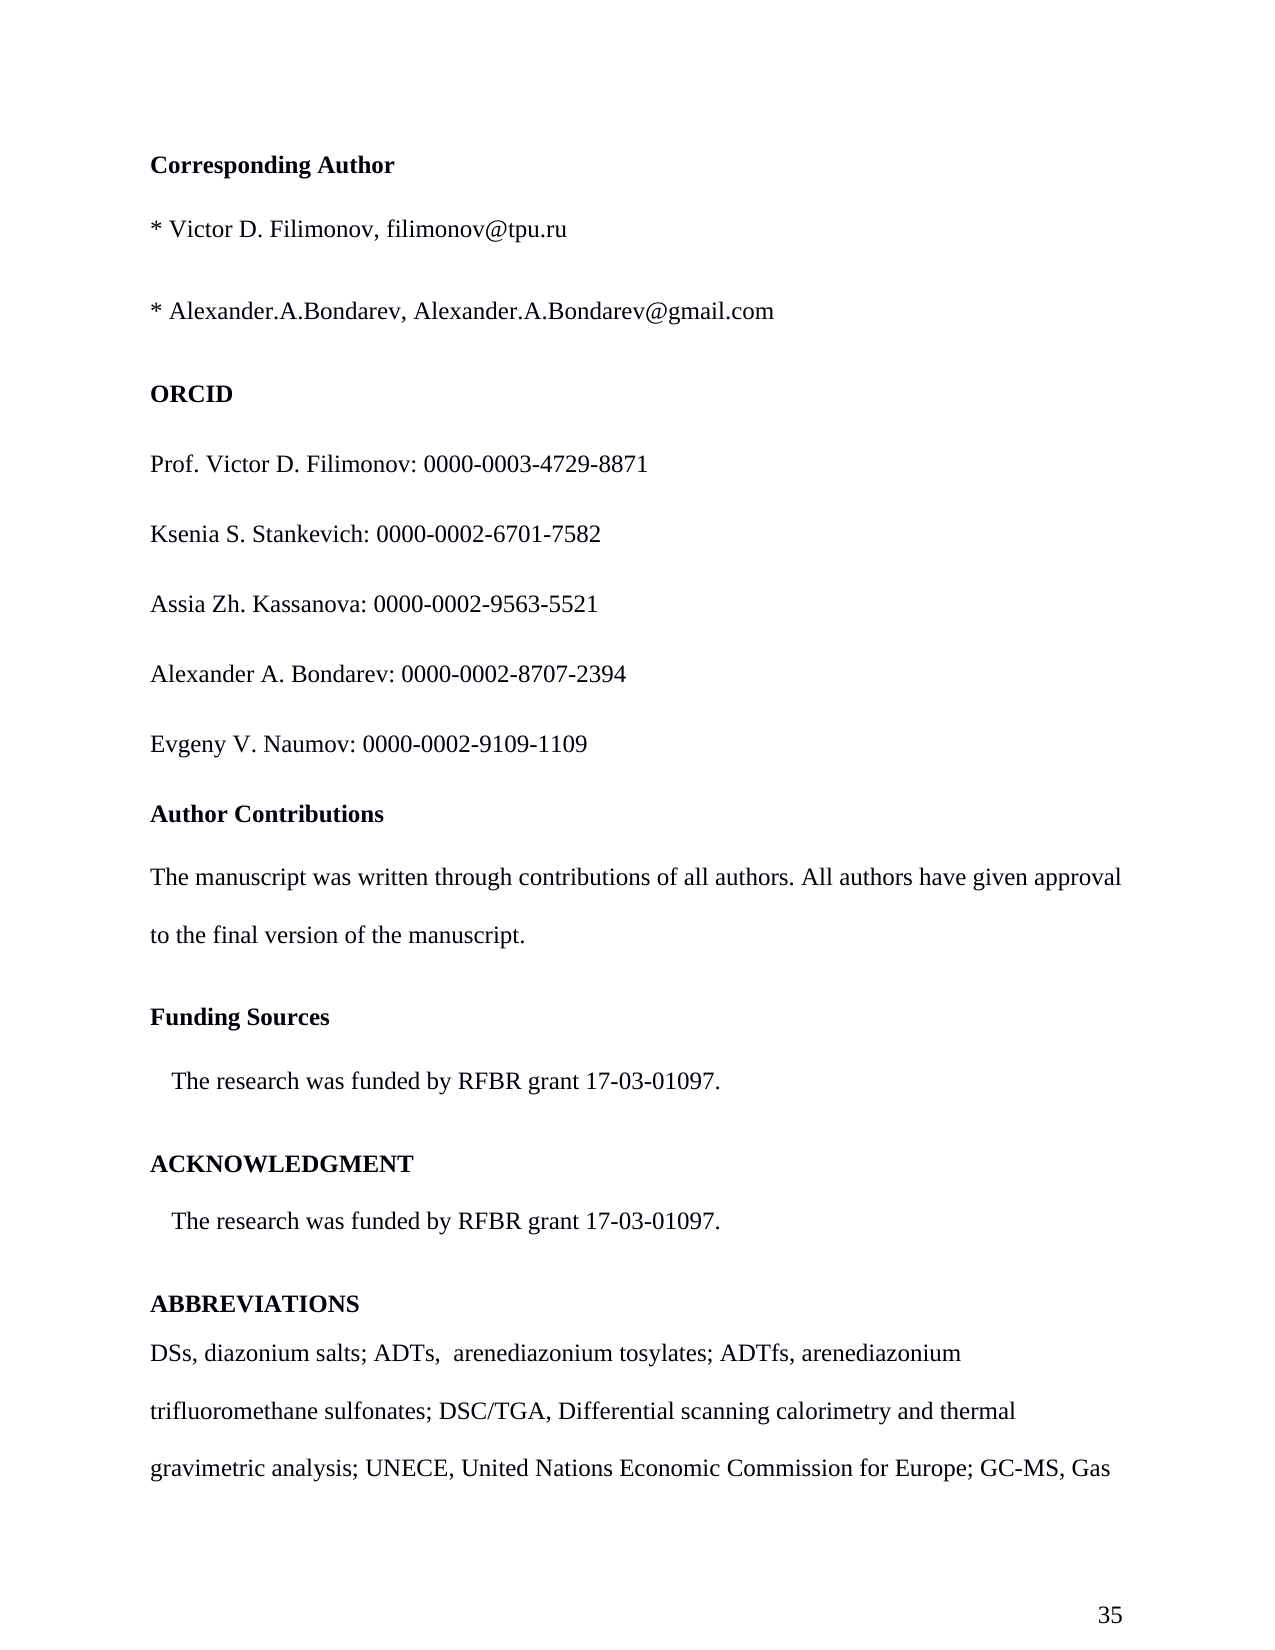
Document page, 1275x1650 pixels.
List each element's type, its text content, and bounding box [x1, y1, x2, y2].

subtitle Funding Sources [150, 1002, 1125, 1031]
subtitle ORCID [150, 379, 1125, 407]
subtitle Author Contributions [150, 799, 1125, 827]
text The manuscript was written through contributions of all authors. All authors have given approval to the final version of the manuscript. [150, 862, 1125, 949]
text ABBREVIATIONS [150, 1289, 1125, 1317]
subtitle Prof. Victor D. Filimonov: 0000-0003-4729-8871 [150, 449, 1125, 477]
subtitle Corresponding Author [150, 150, 1125, 179]
subtitle Assia Zh. Kassanova: 0000-0002-9563-5521 [150, 589, 1125, 617]
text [150, 1338, 1125, 1482]
subtitle Alexander A. Bondarev: 0000-0002-8707-2394 [150, 659, 1125, 687]
subtitle Ksenia S. Stankevich: 0000-0002-6701-7582 [150, 519, 1125, 547]
text The research was funded by RFBR grant 17-03-01097. [150, 1206, 1125, 1235]
text The research was funded by RFBR grant 17-03-01097. [150, 1066, 1125, 1095]
text * Alexander.A.Bondarev, Alexander.A.Bondarev@gmail.com [150, 296, 1125, 325]
text * Victor D. Filimonov, filimonov@tpu.ru [150, 214, 1125, 242]
subtitle Evgeny V. Naumov: 0000-0002-9109-1109 [150, 729, 1125, 757]
text ACKNOWLEDGMENT [150, 1149, 1125, 1177]
